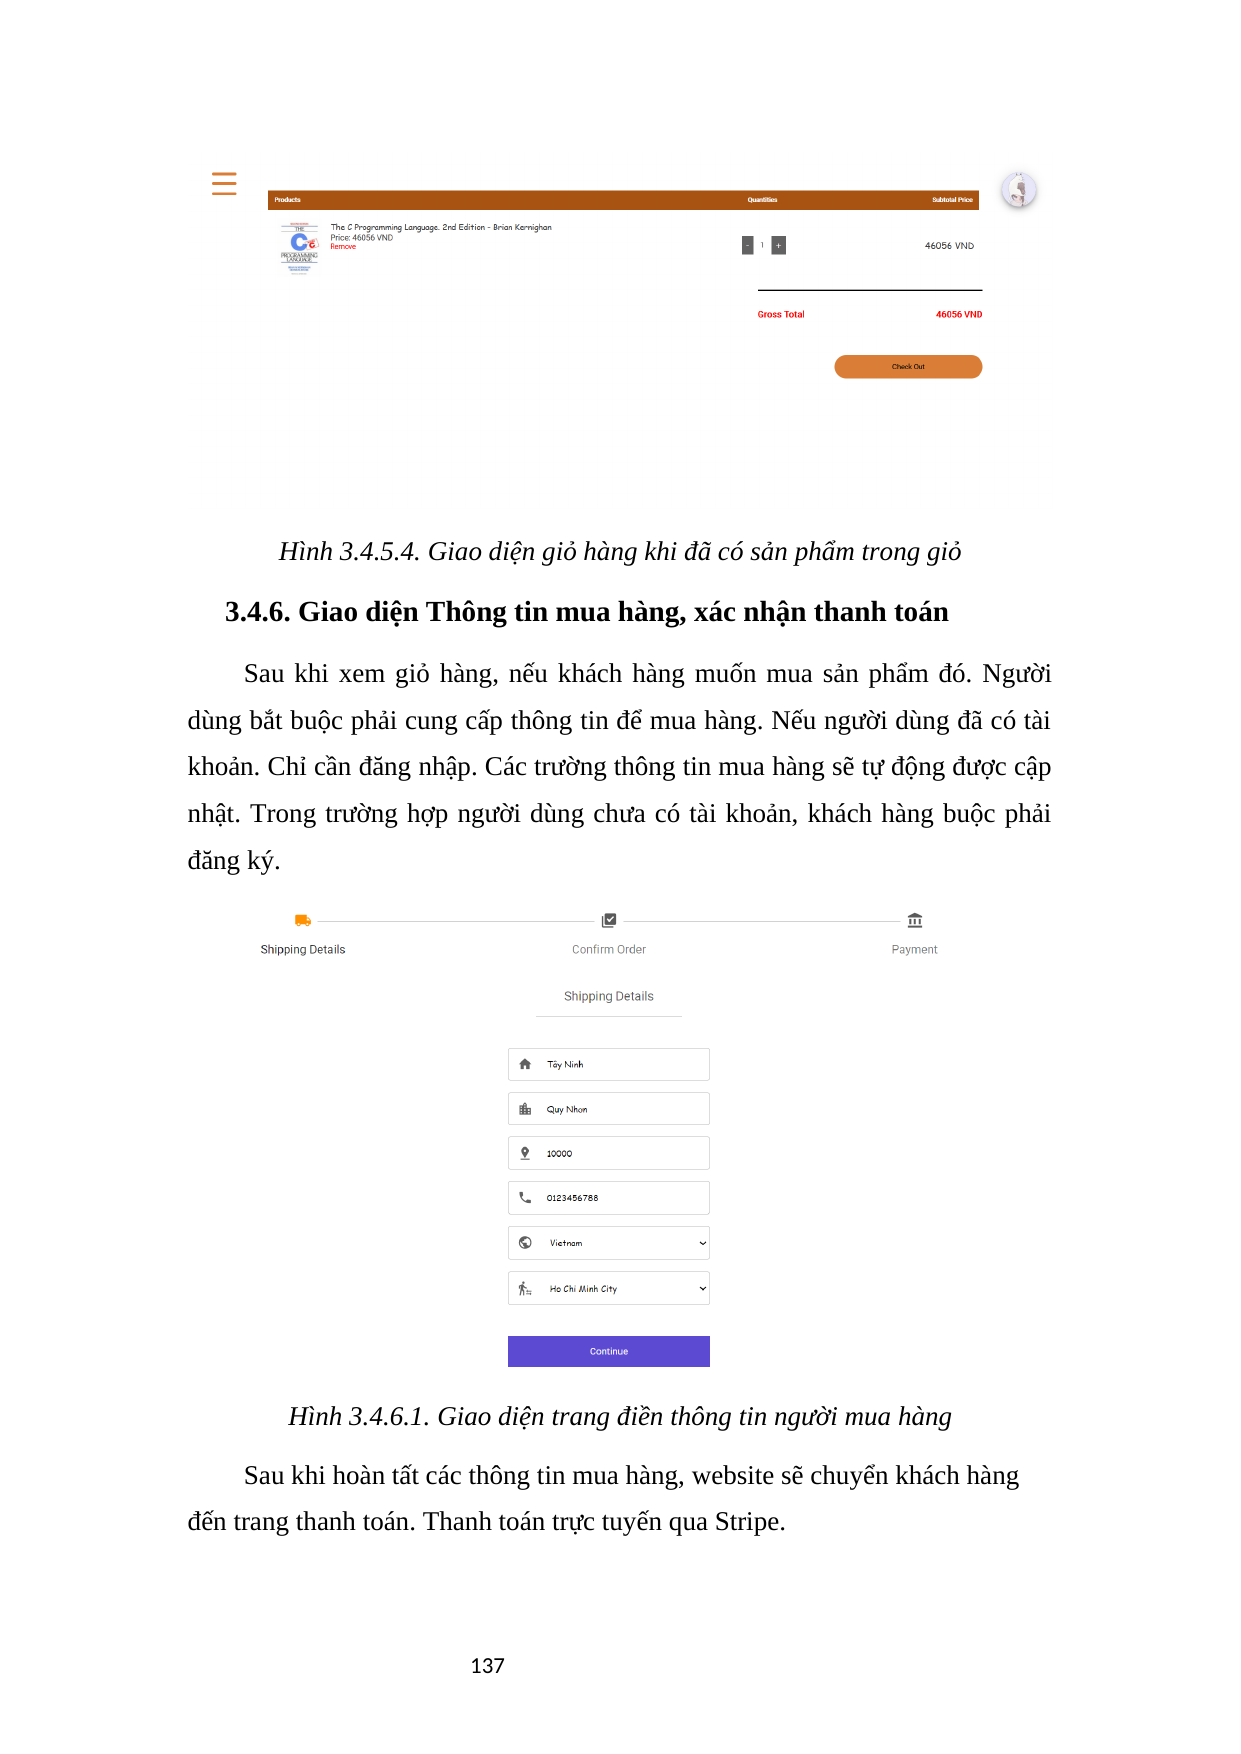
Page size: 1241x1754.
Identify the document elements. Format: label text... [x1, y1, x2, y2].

text Sau khi hoàn tất các thông tin mua hàng, website sẽ chuyển khách hàng đến trang thanh toán. Thanh toán trực tuyến qua Stripe. [187, 1459, 1053, 1537]
text Sau khi xem giỏ hàng, nếu khách hàng muốn mua sản phẩm đó. Người dùng bắt buộc phải cung cấp thông tin để mua hàng. Nếu người dùng đã có tài khoản. Chỉ cần đăng nhập. Các trường thông tin mua hàng sẽ tự động được cập nhật. Trong trường hợp người dùng chưa có tài khoản, khách hàng buộc phải đăng ký. [187, 657, 1053, 875]
picture [187, 150, 1053, 509]
text Hình 3.4.6.1. Giao diện trang điền thông tin người mua hàng [187, 1400, 1053, 1431]
picture [242, 903, 998, 1374]
subtitle 3.4.6. Giao diện Thông tin mua hàng, xác nhận thanh toán [187, 594, 1053, 628]
text Hình 3.4.5.4. Giao diện giỏ hàng khi đã có sản phẩm trong giỏ [187, 535, 1053, 566]
